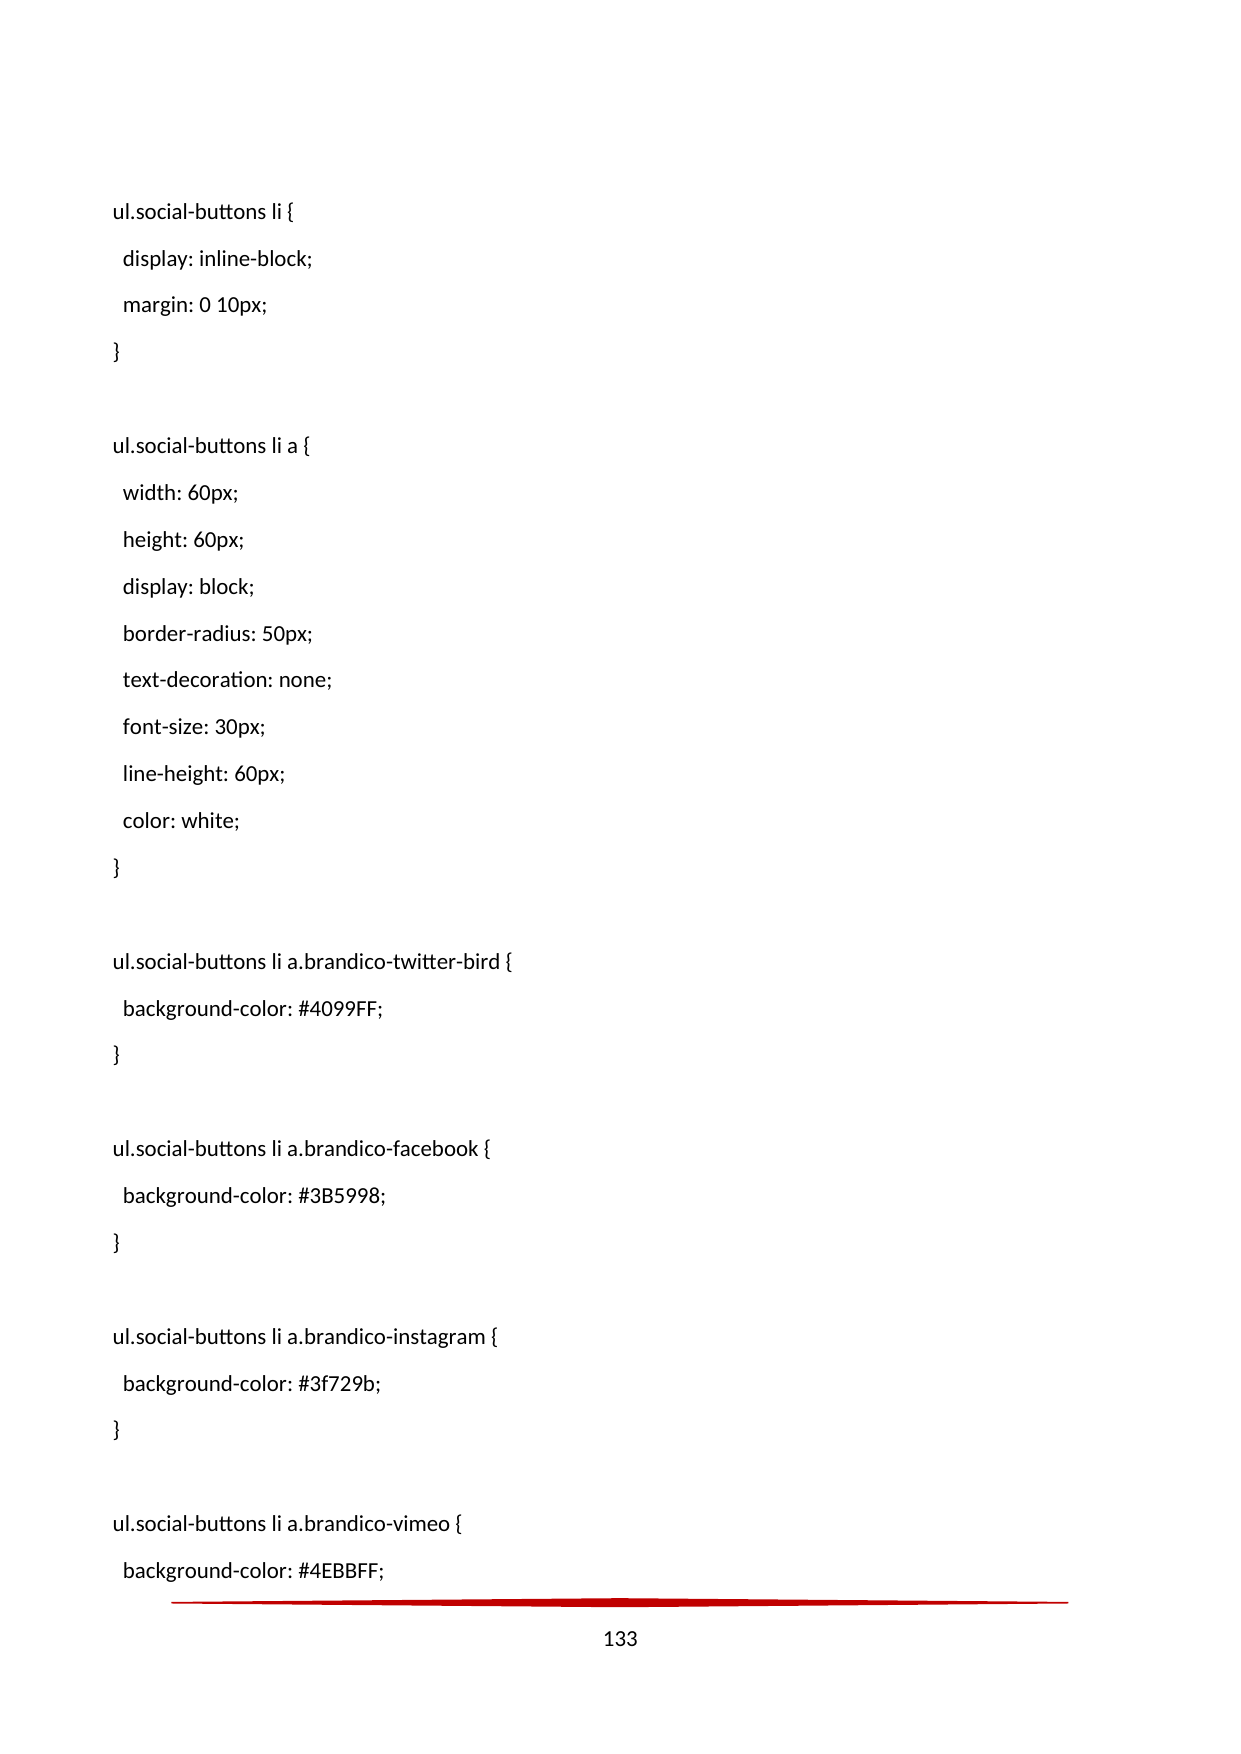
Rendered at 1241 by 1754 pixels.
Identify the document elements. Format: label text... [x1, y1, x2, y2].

text width: 60px; [112, 478, 1128, 506]
text background-color: #4EBBFF; [112, 1556, 1128, 1584]
text display: inline-block; [112, 244, 1128, 272]
text ul.social-buttons li { [112, 197, 1128, 225]
text ul.social-buttons li a.brandico-vimeo { [112, 1509, 1128, 1537]
text font-size: 30px; [112, 712, 1128, 741]
text ul.social-buttons li a { [112, 431, 1128, 459]
text margin: 0 10px; [112, 291, 1128, 319]
text line-height: 60px; [112, 759, 1128, 787]
text ul.social-buttons li a.brandico-instagram { [112, 1322, 1128, 1350]
text color: white; [112, 806, 1128, 834]
text } [112, 337, 1128, 366]
text text-decoration: none; [112, 666, 1128, 694]
text background-color: #3B5998; [112, 1181, 1128, 1209]
text height: 60px; [112, 525, 1128, 553]
text ul.social-buttons li a.brandico-facebook { [112, 1134, 1128, 1162]
text } [112, 1228, 1128, 1256]
text background-color: #4099FF; [112, 994, 1128, 1022]
text } [112, 1416, 1128, 1444]
text background-color: #3f729b; [112, 1369, 1128, 1397]
text } [112, 1041, 1128, 1069]
text border-radius: 50px; [112, 619, 1128, 647]
text display: block; [112, 572, 1128, 600]
text ul.social-buttons li a.brandico-twitter-bird { [112, 947, 1128, 975]
text } [112, 853, 1128, 881]
